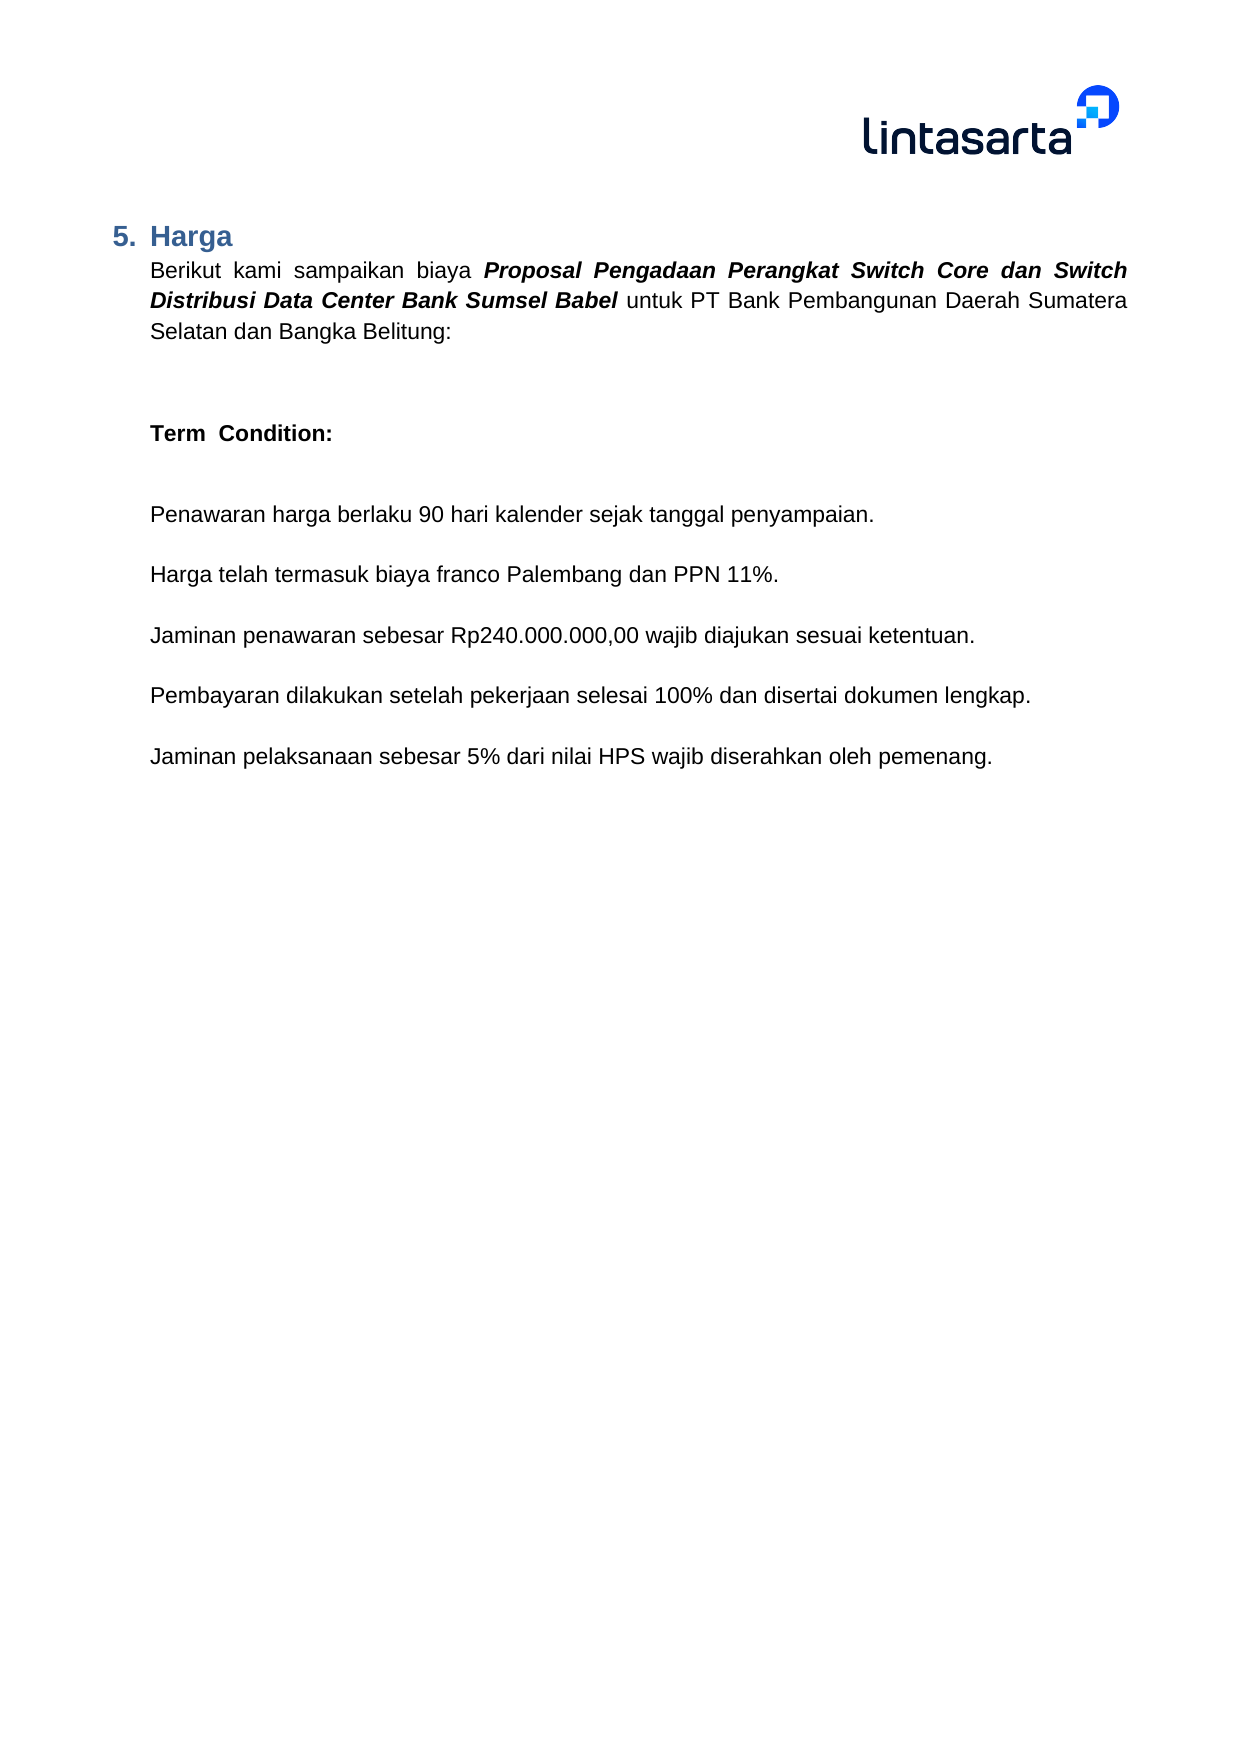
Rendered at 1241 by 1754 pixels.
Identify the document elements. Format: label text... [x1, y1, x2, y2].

text Berikut kami sampaikan biaya Proposal Pengadaan Perangkat Switch Core dan Switch Distribusi Data Center Bank Sumsel Babel untuk PT Bank Pembangunan Daerah Sumatera Selatan dan Bangka Belitung: [150, 257, 1128, 344]
list Jaminan penawaran sebesar Rp240.000.000,00 wajib diajukan sesuai ketentuan. [150, 622, 1128, 648]
subtitle Harga [112, 219, 1128, 252]
list Pembayaran dilakukan setelah pekerjaan selesai 100% dan disertai dokumen lengkap. [150, 682, 1128, 709]
list Penawaran harga berlaku 90 hari kalender sejak tanggal penyampaian. [150, 501, 1128, 527]
text Term Condition: [150, 420, 1128, 446]
list Harga telah termasuk biaya franco Palembang dan PPN 11%. [150, 561, 1128, 588]
list Jaminan pelaksanaan sebesar 5% dari nilai HPS wajib diserahkan oleh pemenang. [150, 743, 1128, 769]
picture [856, 75, 1129, 169]
